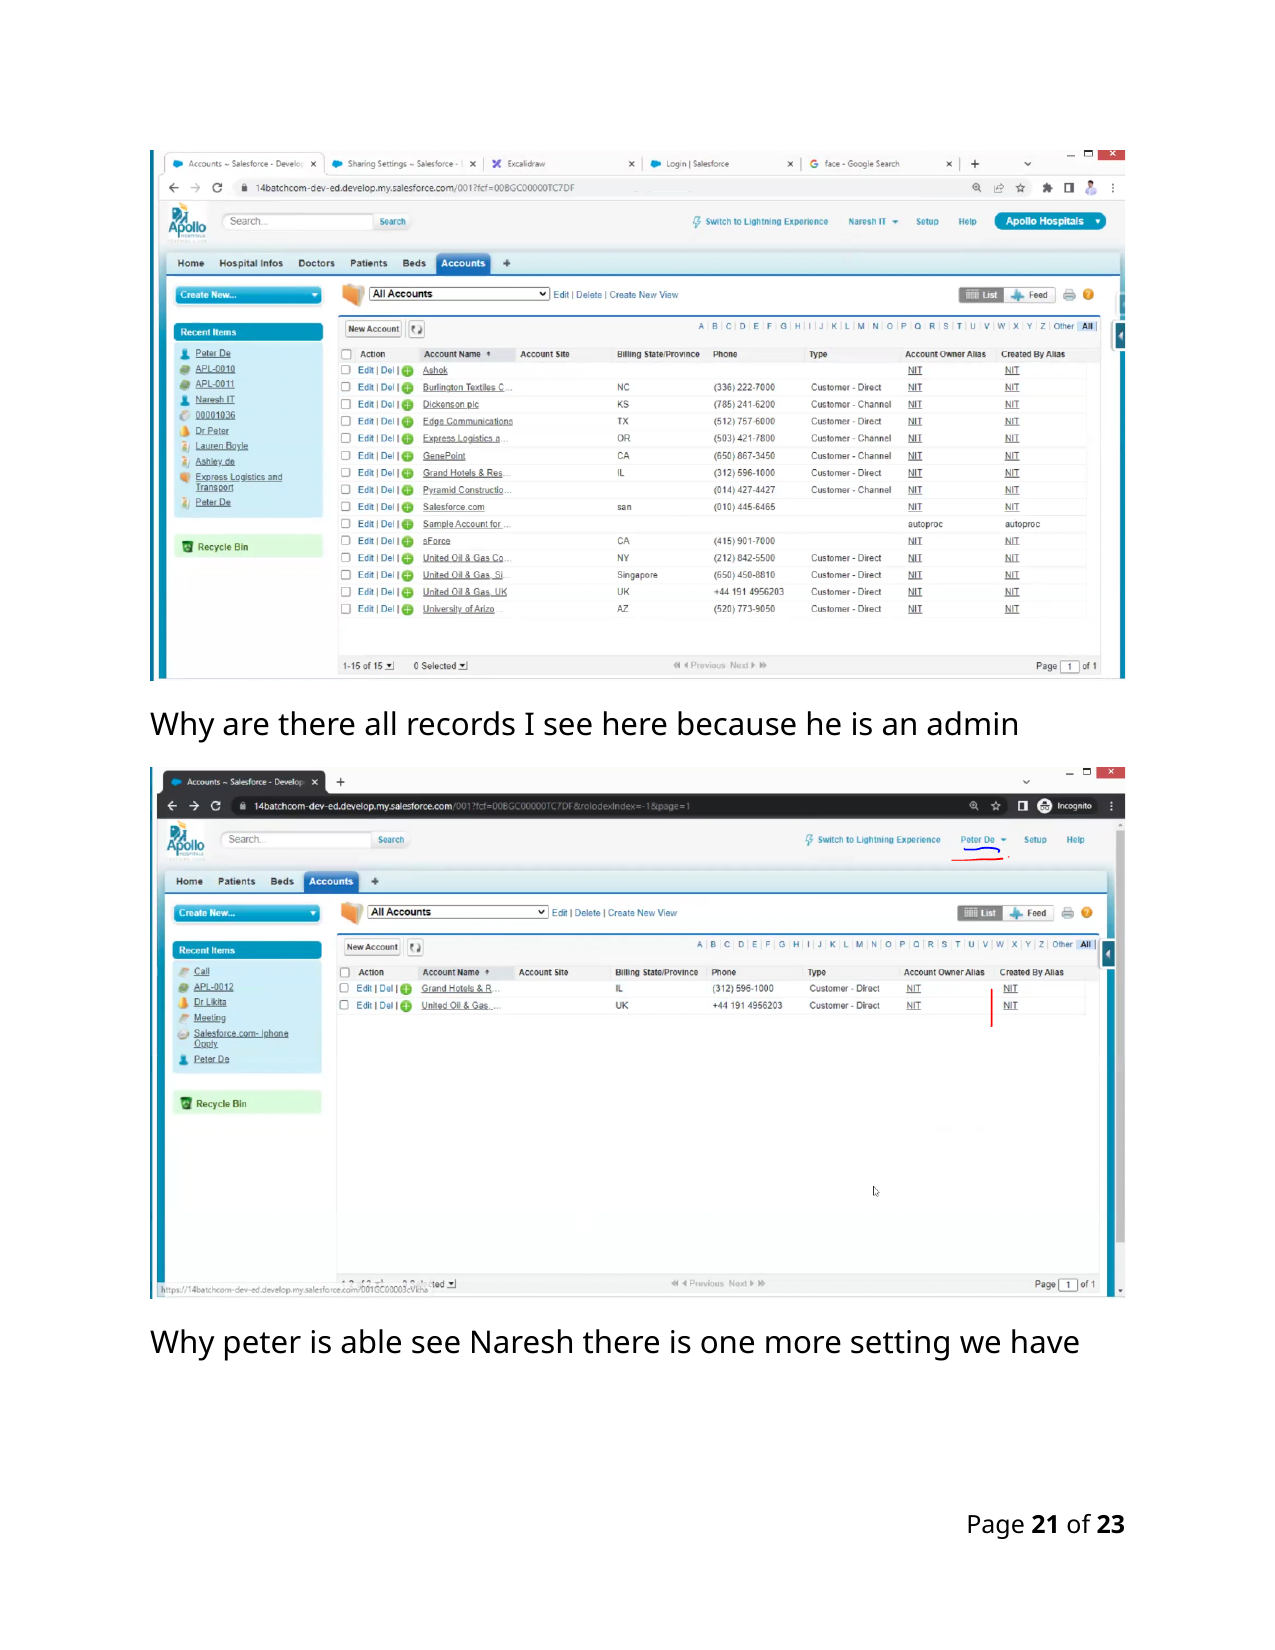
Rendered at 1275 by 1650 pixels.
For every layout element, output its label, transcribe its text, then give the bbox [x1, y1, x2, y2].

picture [152, 767, 1125, 1299]
picture [154, 150, 1125, 681]
text Why peter is able see Naresh there is one more setting we have [150, 1320, 1125, 1363]
text Why are there all records I see here because he is an admin [150, 702, 1125, 745]
